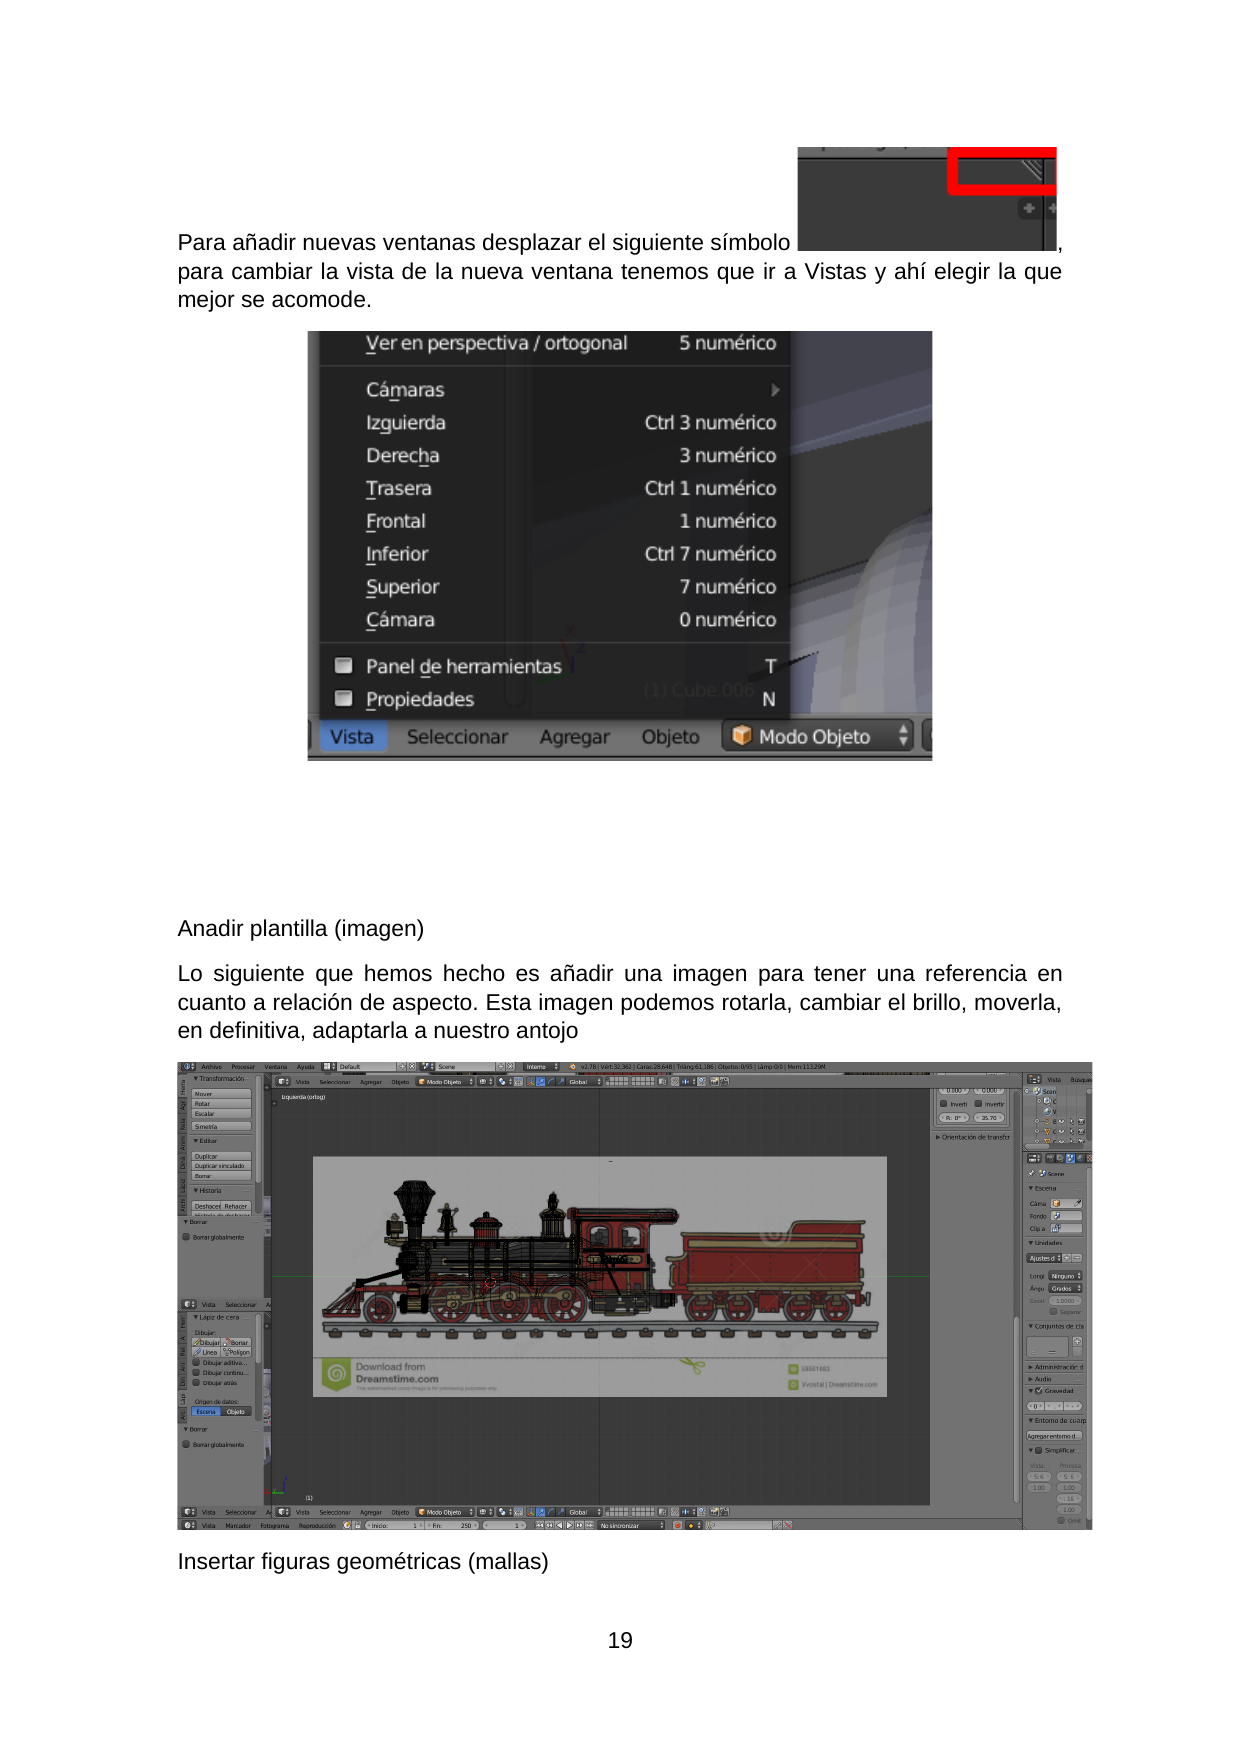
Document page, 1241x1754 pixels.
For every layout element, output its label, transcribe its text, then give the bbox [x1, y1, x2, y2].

picture [307, 331, 933, 761]
text Para añadir nuevas ventanas desplazar el siguiente símbolo , para cambiar la vista de la nueva ventana tenemos que ir a Vistas y ahí elegir la que mejor se acomode. [177, 148, 1063, 312]
text Lo siguiente que hemos hecho es añadir una imagen para tener una referencia en cuanto a relación de aspecto. Esta imagen podemos rotarla, cambiar el brillo, moverla, en definitiva, adaptarla a nuestro antojo [177, 960, 1063, 1043]
picture [797, 147, 1057, 251]
picture [177, 1062, 1093, 1530]
text Anadir plantilla (imagen) [177, 915, 1063, 941]
text Insertar figuras geométricas (mallas) [177, 1548, 1063, 1574]
